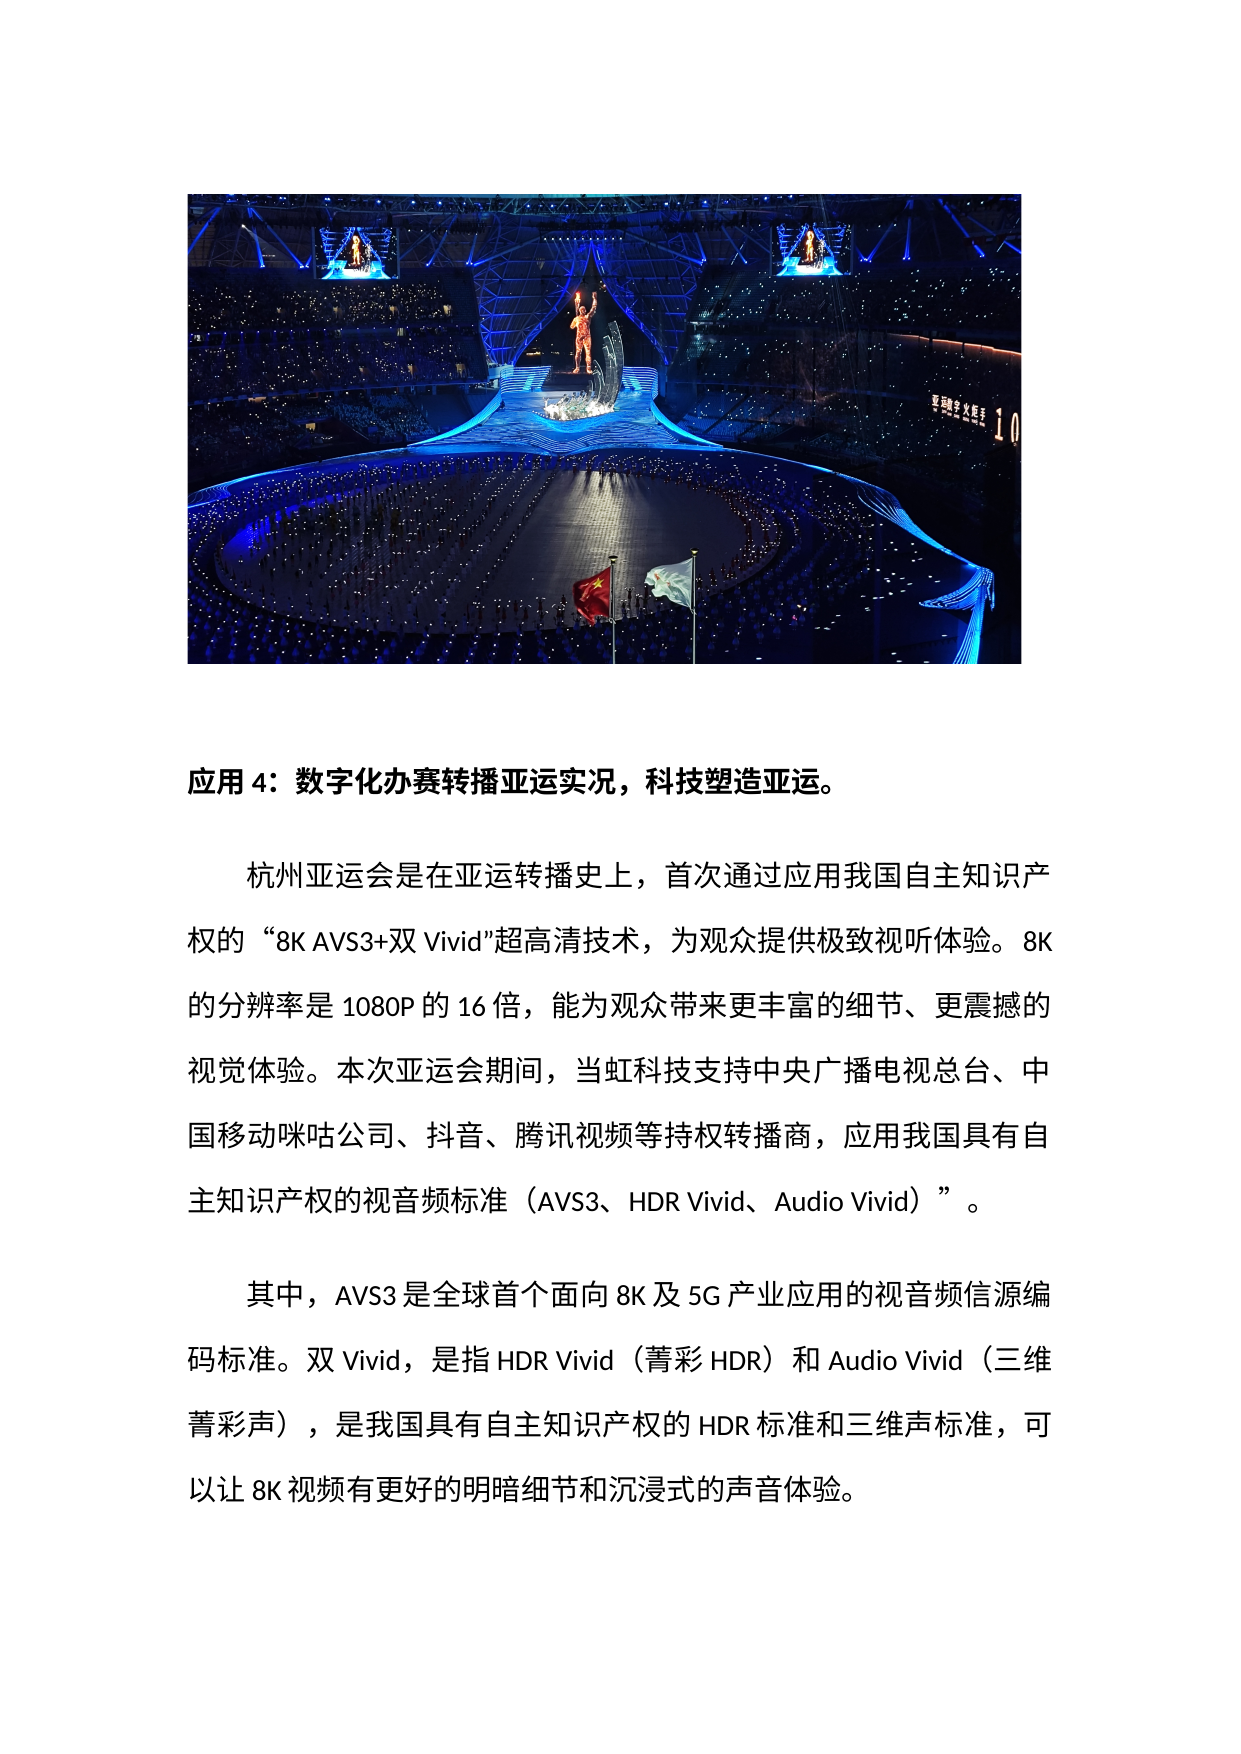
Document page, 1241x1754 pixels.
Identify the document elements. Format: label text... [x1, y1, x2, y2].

text 应用4：数字化办赛转播亚运实况，科技塑造亚运。 [187, 747, 1053, 812]
picture [187, 194, 1022, 664]
text 杭州亚运会是在亚运转播史上，首次通过应用我国自主知识产权的“8K AVS3+双Vivid”超高清技术，为观众提供极致视听体验。8K的分辨率是1080P的16倍，能为观众带来更丰富的细节、更震撼的视觉体验。本次亚运会期间，当虹科技支持中央广播电视总台、中国移动咪咕公司、抖音、腾讯视频等持权转播商，应用我国具有自主知识产权的视音频标准（AVS3、HDR Vivid、Audio Vivid）”。 [187, 841, 1053, 1231]
text 其中，AVS3是全球首个面向8K及5G产业应用的视音频信源编码标准。双Vivid，是指HDR Vivid（菁彩HDR）和Audio Vivid（三维菁彩声），是我国具有自主知识产权的HDR标准和三维声标准，可以让8K视频有更好的明暗细节和沉浸式的声音体验。 [187, 1260, 1053, 1520]
